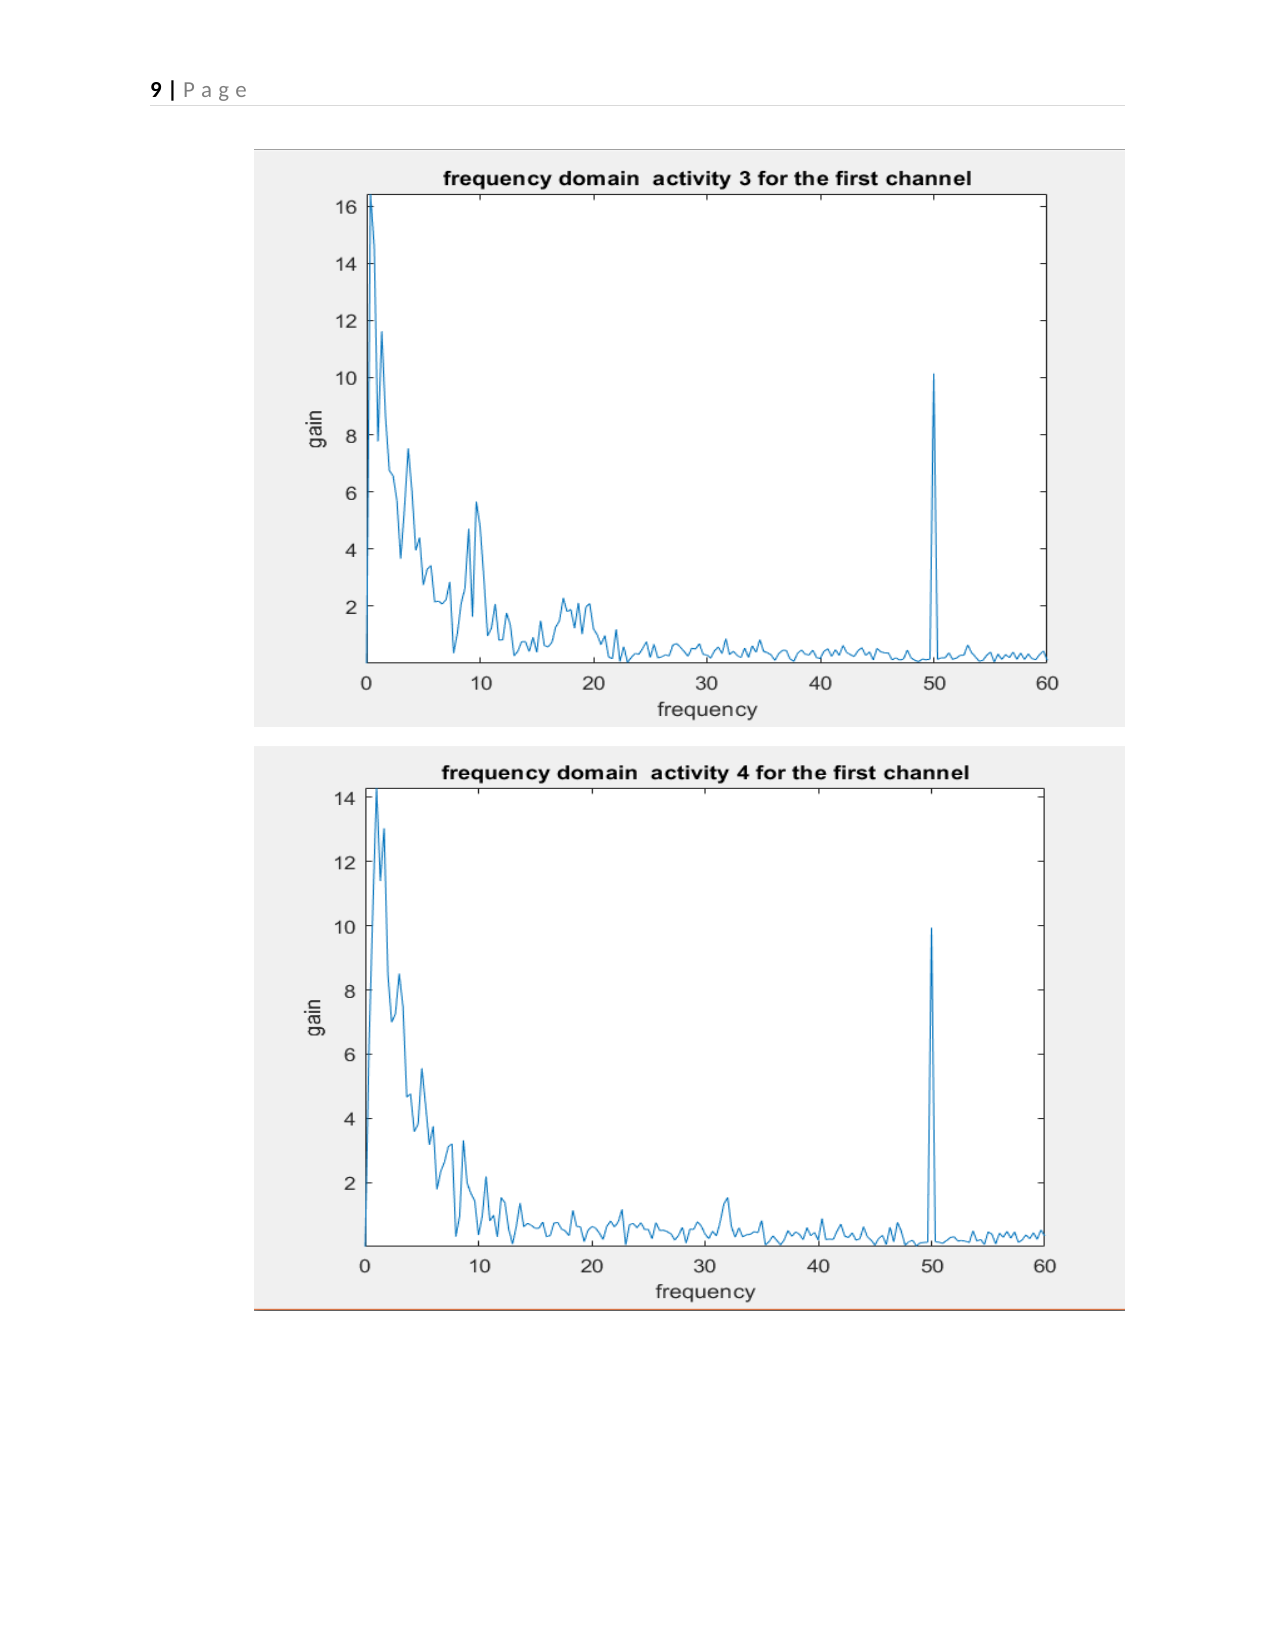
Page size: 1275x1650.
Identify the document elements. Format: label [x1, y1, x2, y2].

picture [254, 149, 1125, 727]
picture [254, 745, 1125, 1311]
